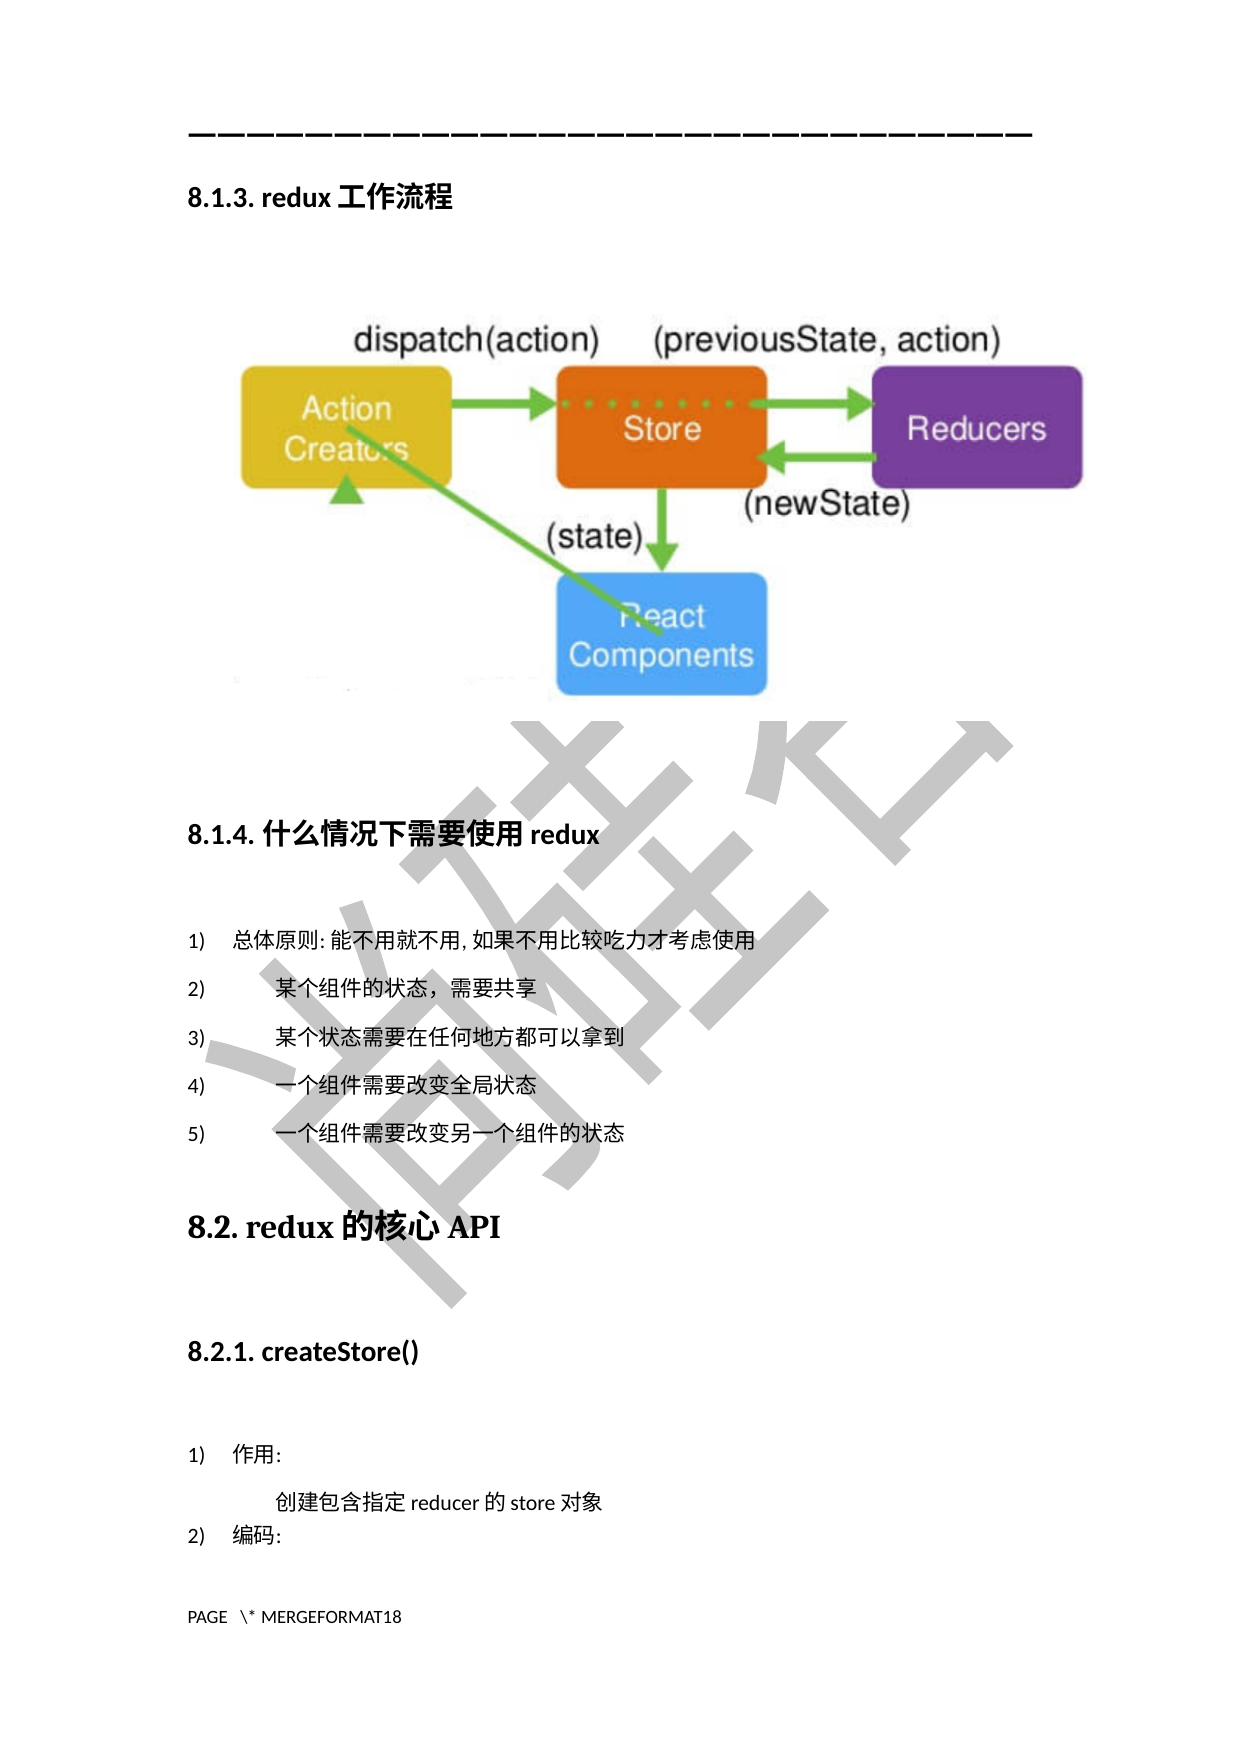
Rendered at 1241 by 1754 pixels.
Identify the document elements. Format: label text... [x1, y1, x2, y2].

subtitle 8.2. redux的核心API [187, 1191, 1053, 1256]
list 编码: [187, 1517, 1053, 1550]
list 作用: [187, 1436, 1053, 1469]
text 创建包含指定reducer的store对象 [231, 1485, 1053, 1517]
list 一个组件需要改变全局状态 [187, 1067, 1053, 1100]
subtitle 8.2.1. createStore() [187, 1318, 1053, 1383]
subtitle 8.1.4. 什么情况下需要使用redux [187, 799, 1053, 864]
list 某个组件的状态，需要共享 [187, 971, 1053, 1003]
subtitle 8.1.3. redux工作流程 [187, 162, 1053, 227]
list 一个组件需要改变另一个组件的状态 [187, 1116, 1053, 1148]
list 总体原则: 能不用就不用, 如果不用比较吃力才考虑使用 [187, 922, 1053, 955]
list 某个状态需要在任何地方都可以拿到 [187, 1019, 1053, 1052]
picture [231, 285, 1096, 721]
